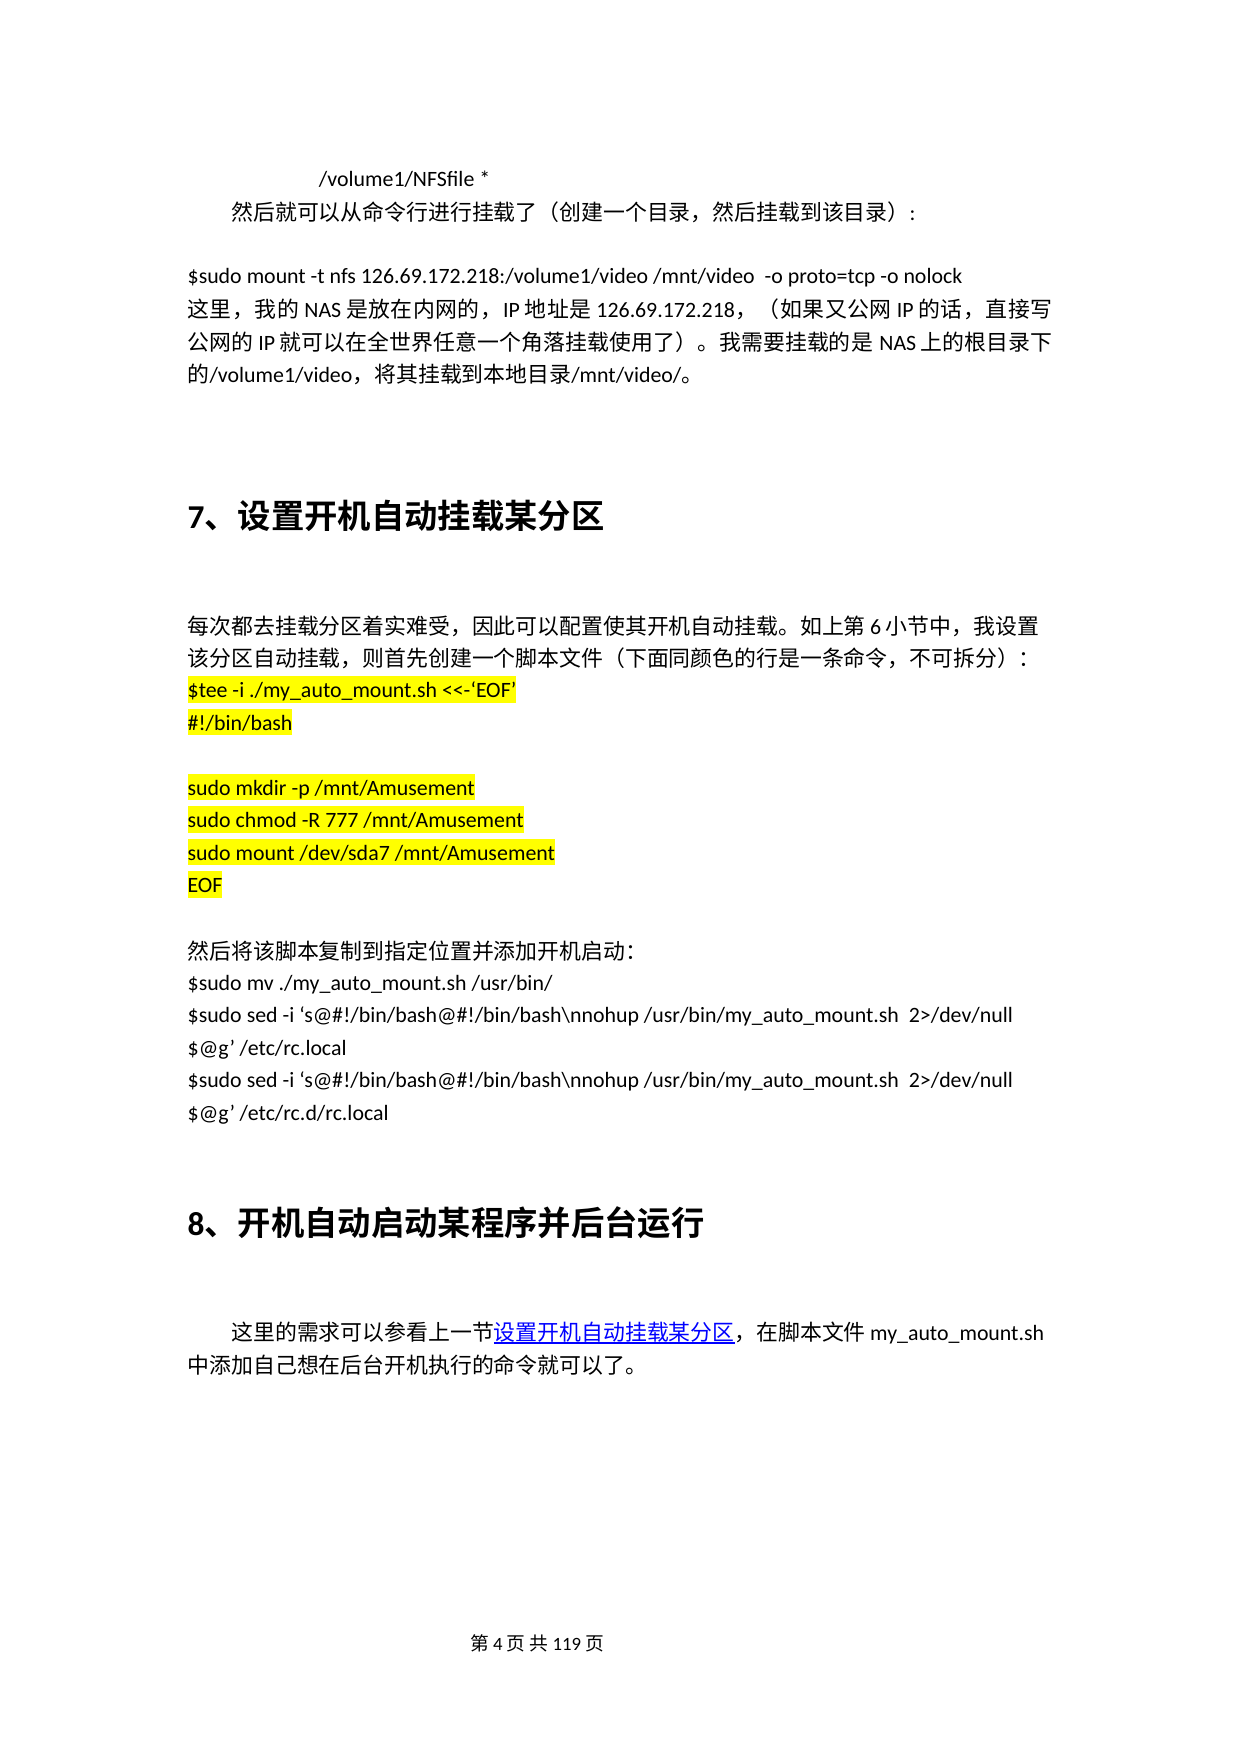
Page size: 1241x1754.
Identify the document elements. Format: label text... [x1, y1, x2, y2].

text $tee -i ./my_auto_mount.sh <<-‘EOF’ [187, 673, 1053, 706]
text sudo mount /dev/sda7 /mnt/Amusement [187, 836, 1053, 868]
text 然后将该脚本复制到指定位置并添加开机启动： [187, 933, 1053, 966]
text $sudo mount -t nfs 126.69.172.218:/volume1/video /mnt/video -o proto=tcp -o nolock [187, 259, 1053, 292]
text /volume1/NFSfile * [187, 162, 1053, 194]
text 这里的需求可以参看上一节设置开机自动挂载某分区，在脚本文件my_auto_mount.sh中添加自己想在后台开机执行的命令就可以了。 [187, 1315, 1053, 1380]
text $sudo mv ./my_auto_mount.sh /usr/bin/ [187, 966, 1053, 998]
text $sudo sed -i ‘s@#!/bin/bash@#!/bin/bash\nnohup /usr/bin/my_auto_mount.sh 2>/dev/null $@g’ /etc/rc.d/rc.local [187, 1063, 1053, 1128]
text 每次都去挂载分区着实难受，因此可以配置使其开机自动挂载。如上第6小节中，我设置该分区自动挂载，则首先创建一个脚本文件（下面同颜色的行是一条命令，不可拆分）： [187, 608, 1053, 673]
text sudo mkdir -p /mnt/Amusement [187, 771, 1053, 803]
text EOF [187, 868, 1053, 901]
text #!/bin/bash [187, 706, 1053, 738]
subtitle 7、设置开机自动挂载某分区 [187, 482, 1053, 547]
text sudo chmod -R 777 /mnt/Amusement [187, 803, 1053, 836]
subtitle 8、开机自动启动某程序并后台运行 [187, 1188, 1053, 1253]
text $sudo sed -i ‘s@#!/bin/bash@#!/bin/bash\nnohup /usr/bin/my_auto_mount.sh 2>/dev/null $@g’ /etc/rc.local [187, 998, 1053, 1063]
text 然后就可以从命令行进行挂载了（创建一个目录，然后挂载到该目录）: [187, 194, 1053, 227]
text 这里，我的NAS是放在内网的，IP地址是126.69.172.218，（如果又公网IP的话，直接写公网的IP就可以在全世界任意一个角落挂载使用了）。我需要挂载的是NAS上的根目录下的/volume1/video，将其挂载到本地目录/mnt/video/。 [187, 292, 1053, 389]
